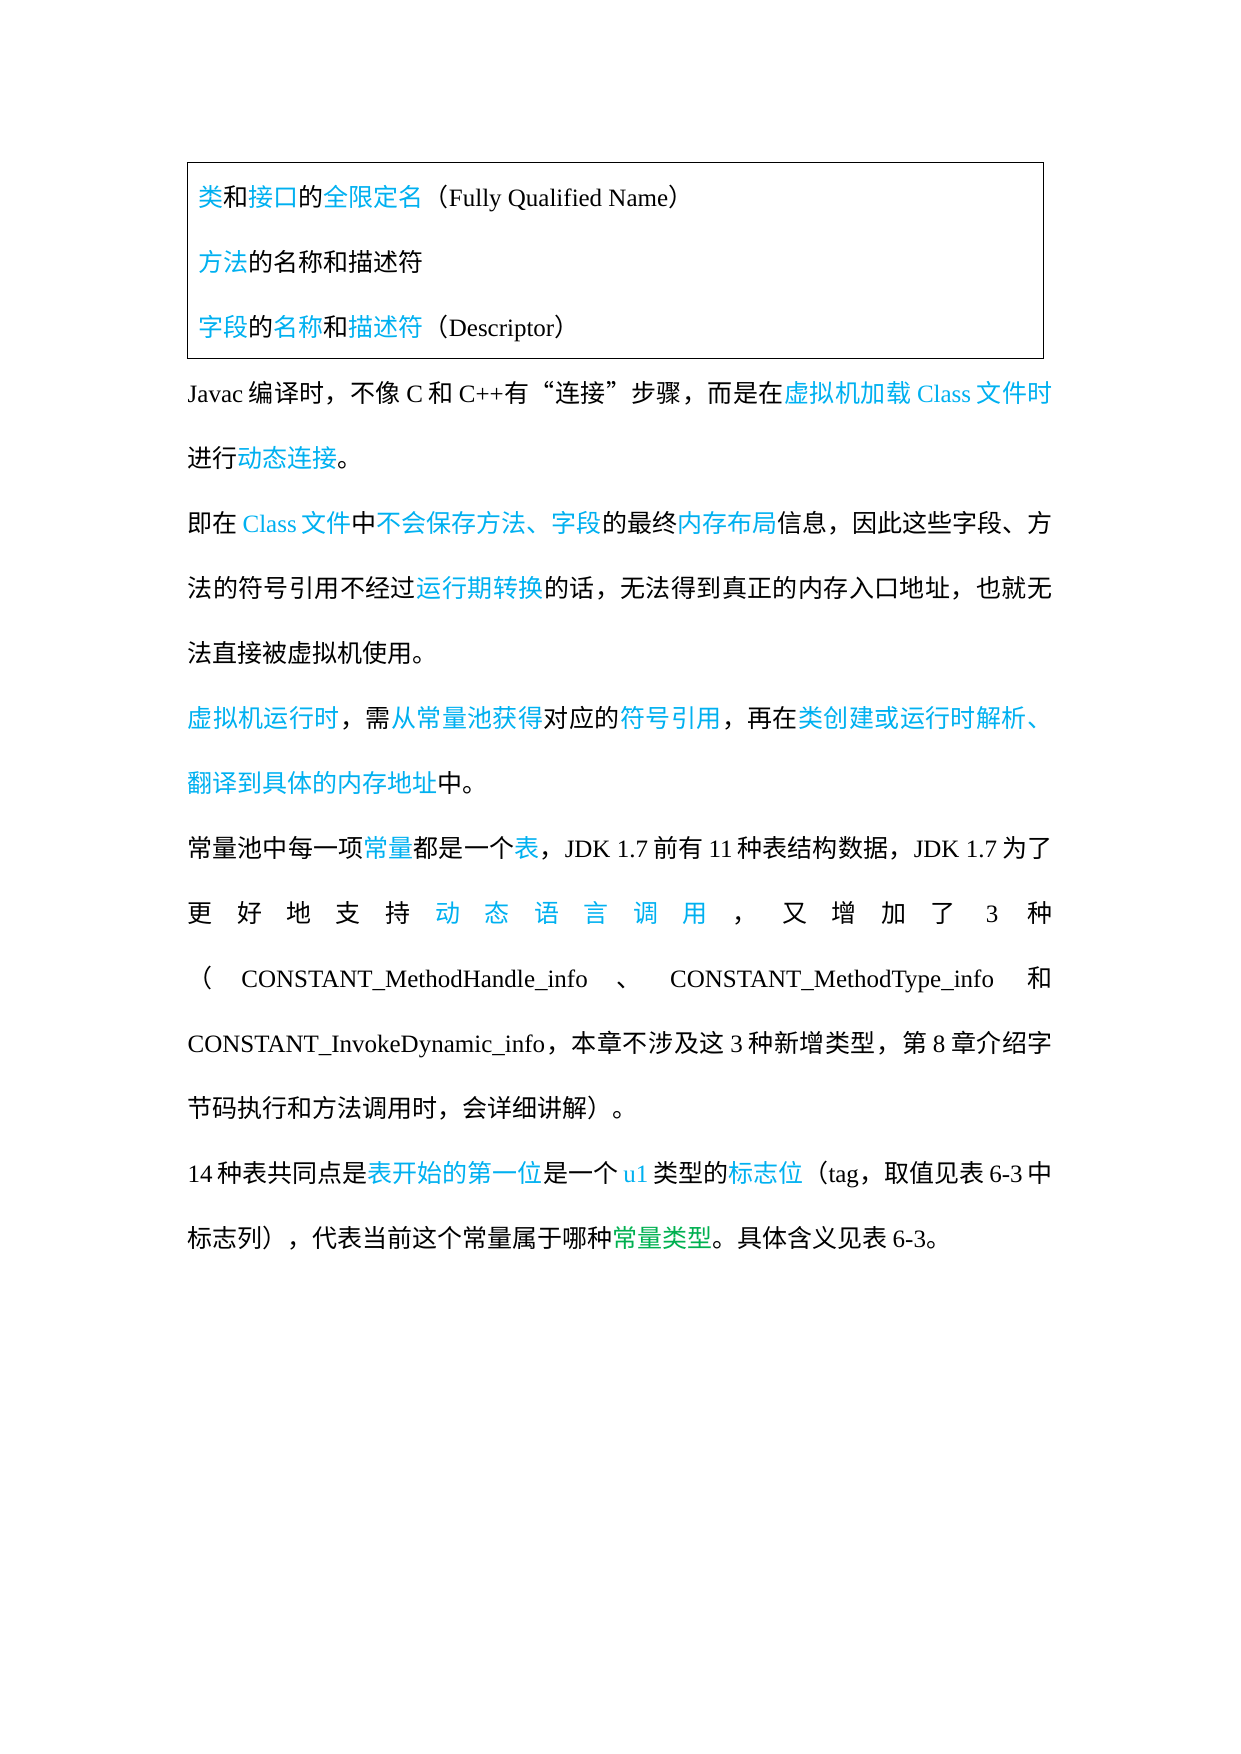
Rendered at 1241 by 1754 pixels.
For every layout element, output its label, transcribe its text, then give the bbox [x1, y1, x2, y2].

table_header 类和接口的全限定名（Fully Qualified Name） 方法的名称和描述符 字段的名称和描述符（Descriptor） [188, 163, 1043, 358]
text Javac编译时，不像C和C++有“连接”步骤，而是在虚拟机加载Class文件时进行动态连接。 [187, 359, 1053, 489]
text 即在Class文件中不会保存方法、字段的最终内存布局信息，因此这些字段、方法的符号引用不经过运行期转换的话，无法得到真正的内存入口地址，也就无法直接被虚拟机使用。 [187, 489, 1053, 684]
text 常量池中每一项常量都是一个表，JDK 1.7前有11种表结构数据，JDK 1.7为了更好地支持动态语言调用，又增加了3种（CONSTANT_MethodHandle_info、CONSTANT_MethodType_info和CONSTANT_InvokeDynamic_info，本章不涉及这3种新增类型，第8章介绍字节码执行和方法调用时，会详细讲解）。 [187, 814, 1053, 1139]
text 虚拟机运行时，需从常量池获得对应的符号引用，再在类创建或运行时解析、翻译到具体的内存地址中。 [187, 684, 1053, 814]
text 14种表共同点是表开始的第一位是一个u1类型的标志位（tag，取值见表6-3中标志列），代表当前这个常量属于哪种常量类型。具体含义见表6-3。 [187, 1139, 1053, 1269]
